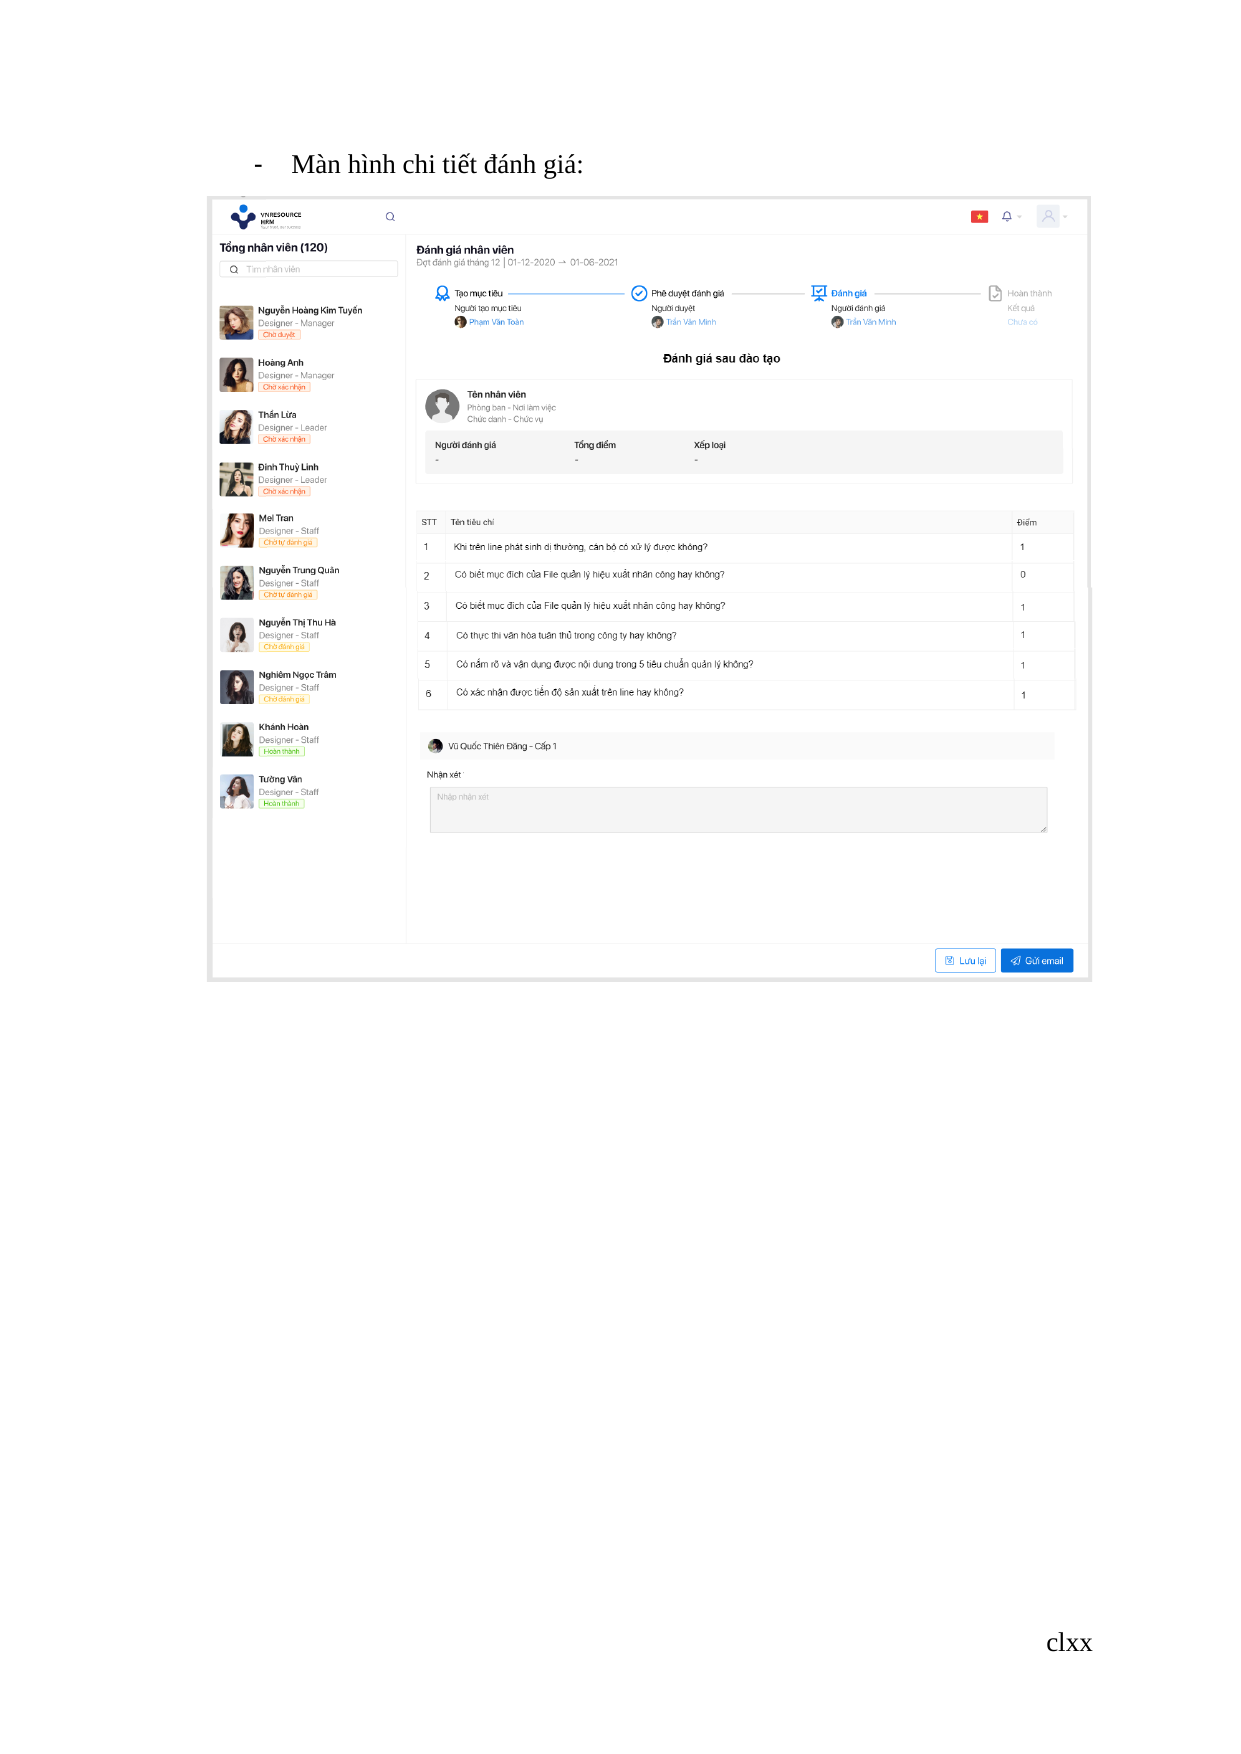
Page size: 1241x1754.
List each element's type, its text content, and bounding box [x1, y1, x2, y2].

list Màn hình chi tiết đánh giá: [254, 148, 1092, 179]
picture [206, 196, 1093, 991]
